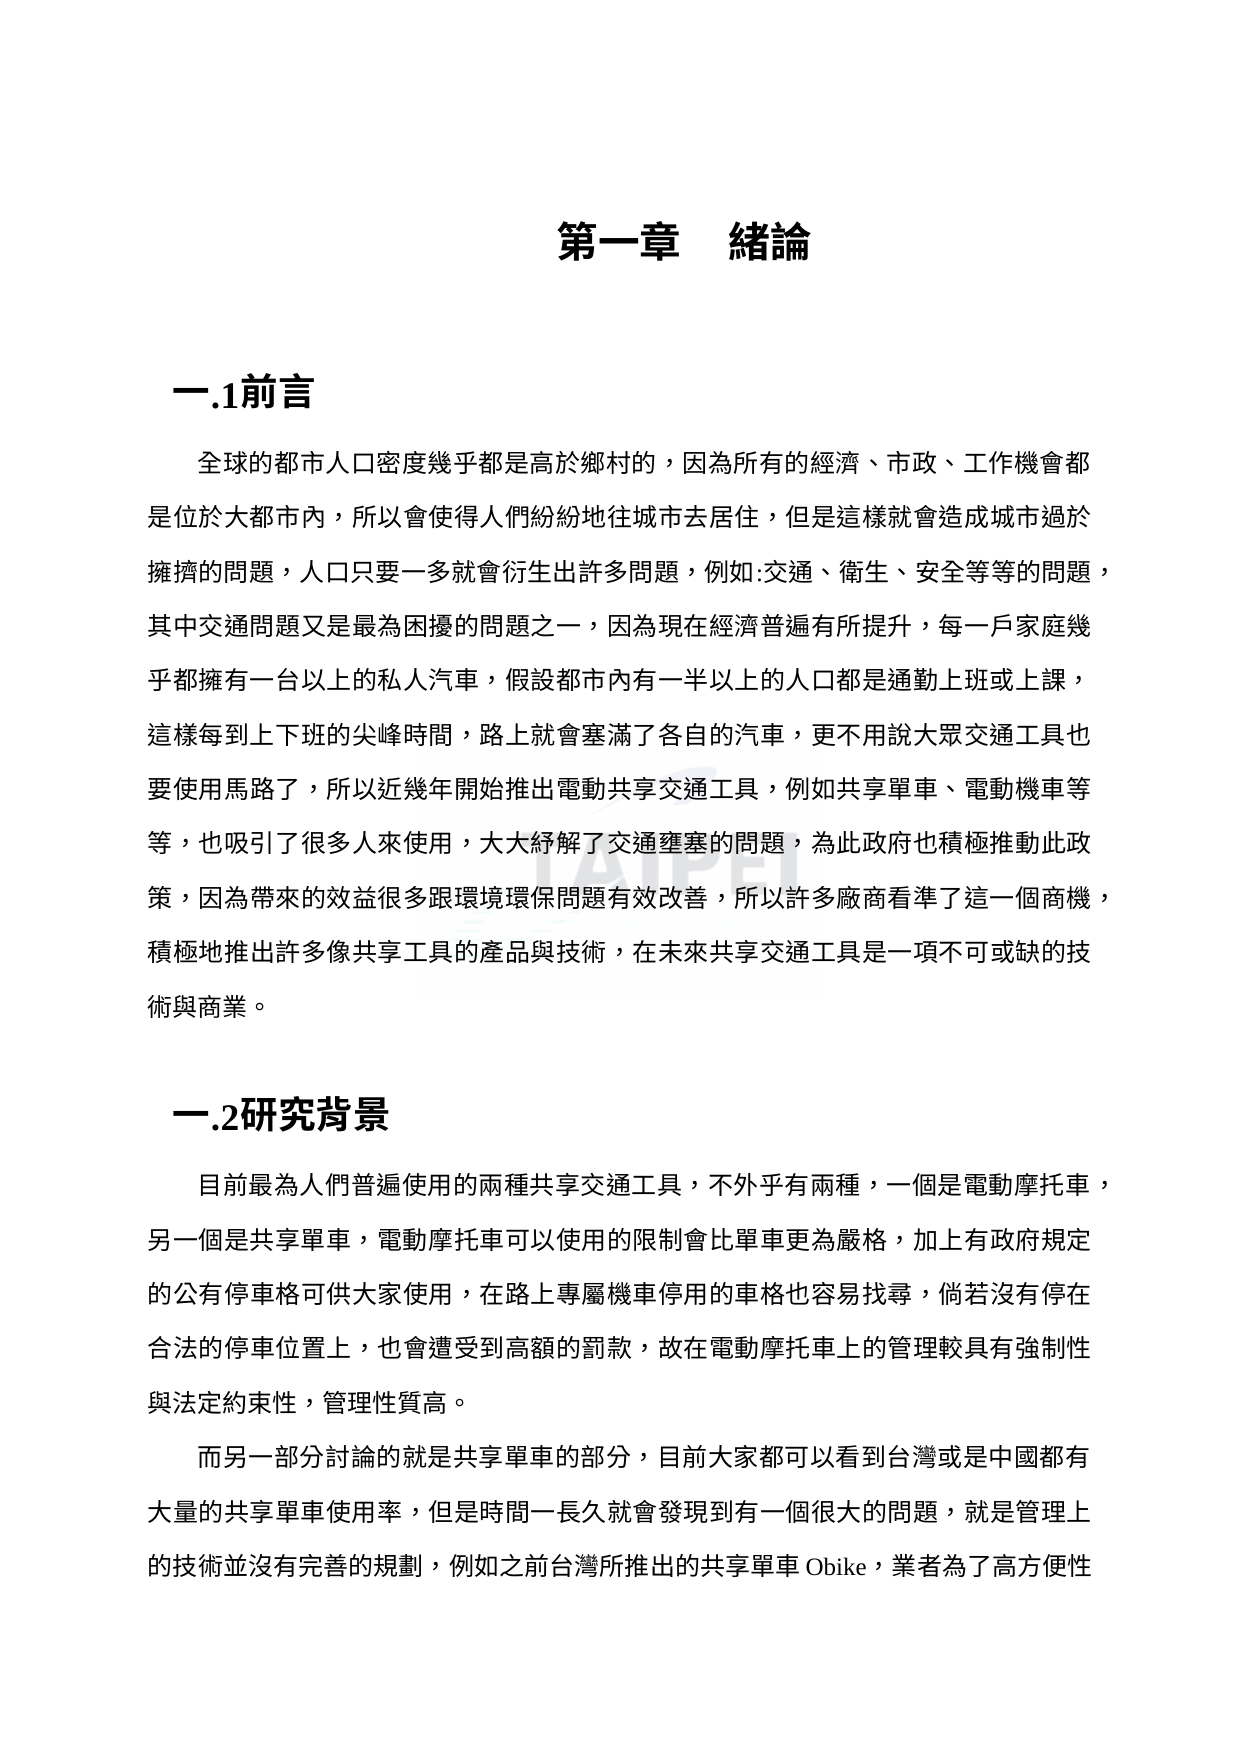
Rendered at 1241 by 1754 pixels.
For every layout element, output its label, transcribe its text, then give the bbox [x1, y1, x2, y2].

text 全球的都市人口密度幾乎都是高於鄉村的，因為所有的經濟、市政、工作機會都是位於大都市內，所以會使得人們紛紛地往城市去居住，但是這樣就會造成城市過於擁擠的問題，人口只要一多就會衍生出許多問題，例如:交通、衛生、安全等等的問題，其中交通問題又是最為困擾的問題之一，因為現在經濟普遍有所提升，每一戶家庭幾乎都擁有一台以上的私人汽車，假設都市內有一半以上的人口都是通勤上班或上課，這樣每到上下班的尖峰時間，路上就會塞滿了各自的汽車，更不用說大眾交通工具也要使用馬路了，所以近幾年開始推出電動共享交通工具，例如共享單車、電動機車等等，也吸引了很多人來使用，大大紓解了交通壅塞的問題，為此政府也積極推動此政策，因為帶來的效益很多跟環境環保問題有效改善，所以許多廠商看準了這一個商機，積極地推出許多像共享工具的產品與技術，在未來共享交通工具是一項不可或缺的技術與商業。 [148, 443, 1092, 1023]
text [148, 1438, 1092, 1583]
subtitle 前言 [173, 362, 1067, 416]
subtitle 緒論 [192, 209, 1092, 270]
text 目前最為人們普遍使用的兩種共享交通工具，不外乎有兩種，一個是電動摩托車，另一個是共享單車，電動摩托車可以使用的限制會比單車更為嚴格，加上有政府規定的公有停車格可供大家使用，在路上專屬機車停用的車格也容易找尋，倘若沒有停在合法的停車位置上，也會遭受到高額的罰款，故在電動摩托車上的管理較具有強制性與法定約束性，管理性質高。 [148, 1166, 1092, 1419]
subtitle 研究背景 [173, 1084, 1067, 1139]
